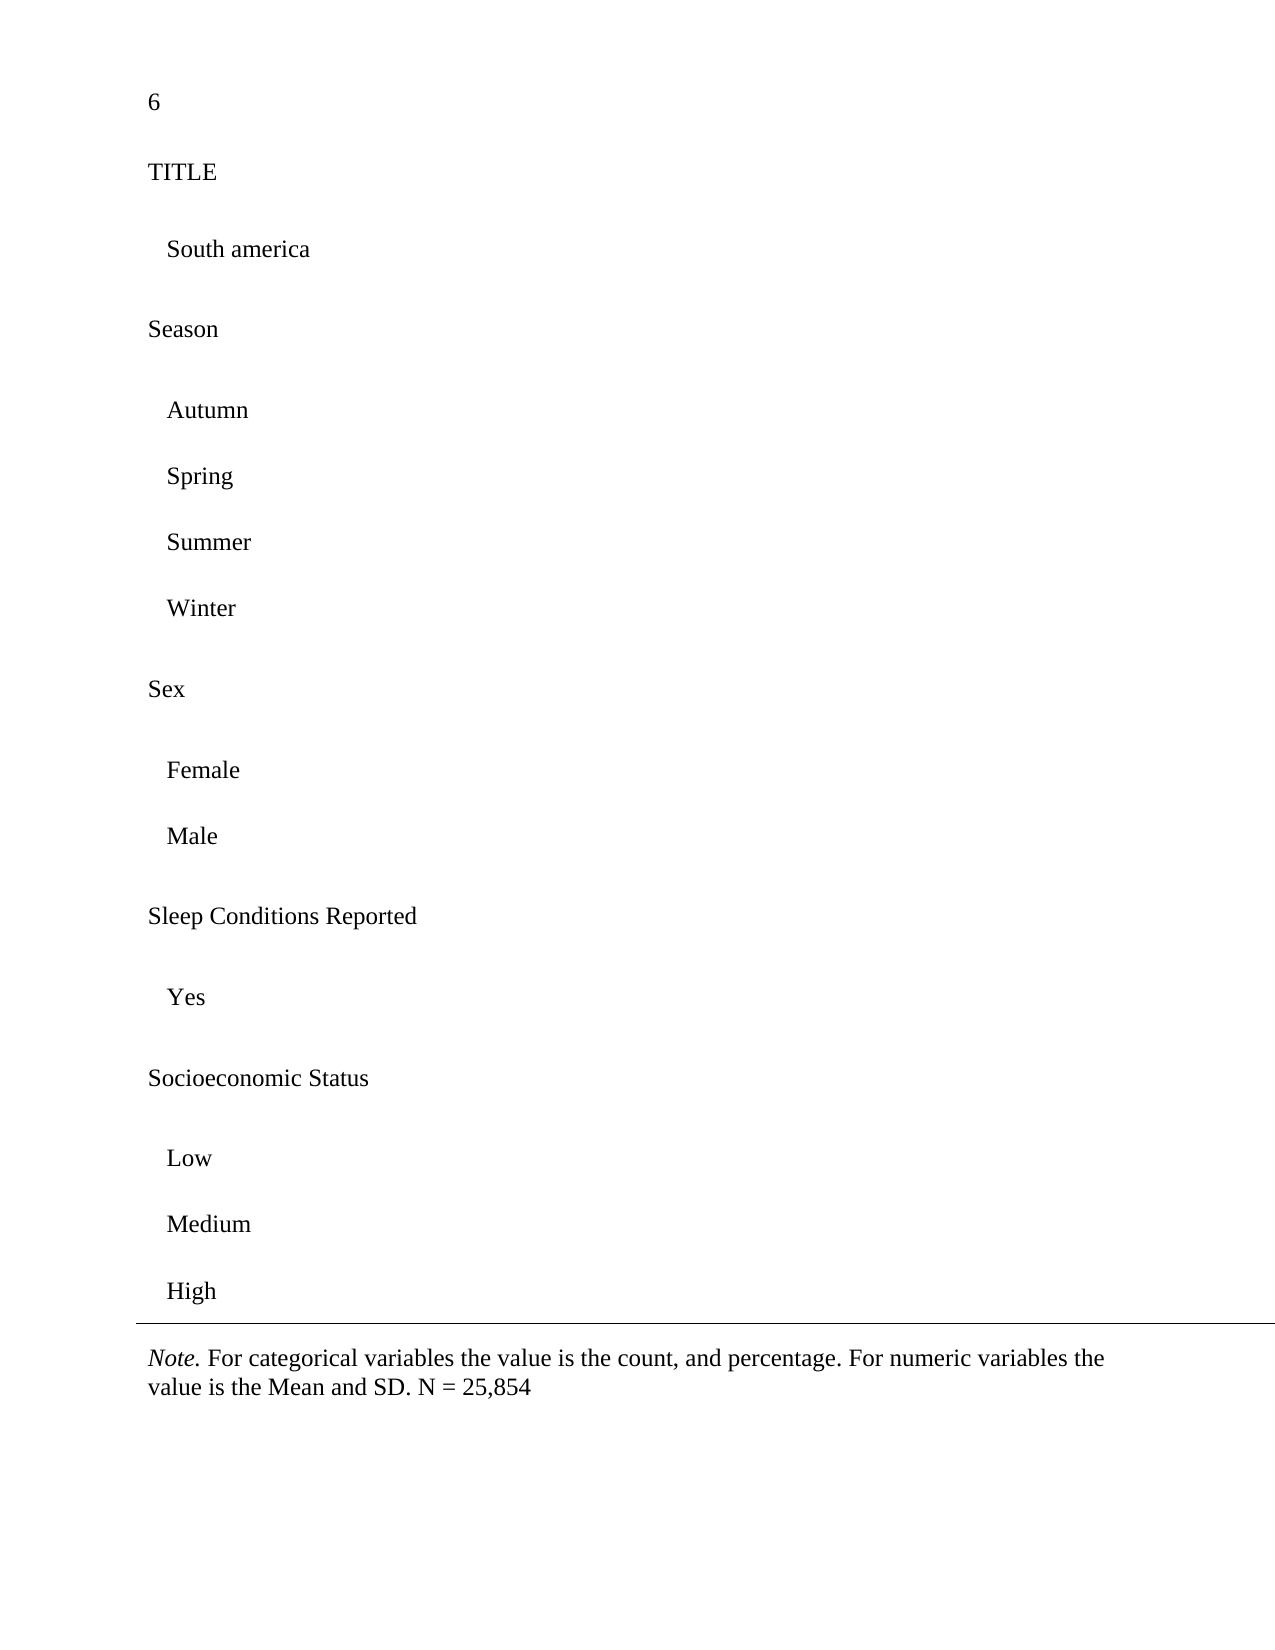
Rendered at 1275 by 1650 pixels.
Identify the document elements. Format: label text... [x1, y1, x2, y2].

table_cell Season [136, 281, 1274, 376]
table_cell Female [136, 736, 1274, 802]
table_cell South america [136, 215, 1274, 281]
table_cell Low [136, 1125, 1274, 1191]
text Note. For categorical variables the value is the count, and percentage. For numeric variables the value is the Mean and SD. N = 25,854 [148, 1343, 1127, 1401]
table_cell Winter [136, 575, 1274, 641]
table_cell High [136, 1257, 1274, 1323]
table_cell Summer [136, 509, 1274, 575]
table_cell Socioeconomic Status [136, 1030, 1274, 1124]
table_cell Spring [136, 442, 1274, 508]
table_cell Male [136, 802, 1274, 868]
table_cell Autumn [136, 376, 1274, 442]
table_cell Sex [136, 641, 1274, 736]
table_cell Sleep Conditions Reported [136, 869, 1274, 963]
table_cell Yes [136, 963, 1274, 1029]
table_cell Medium [136, 1191, 1274, 1257]
